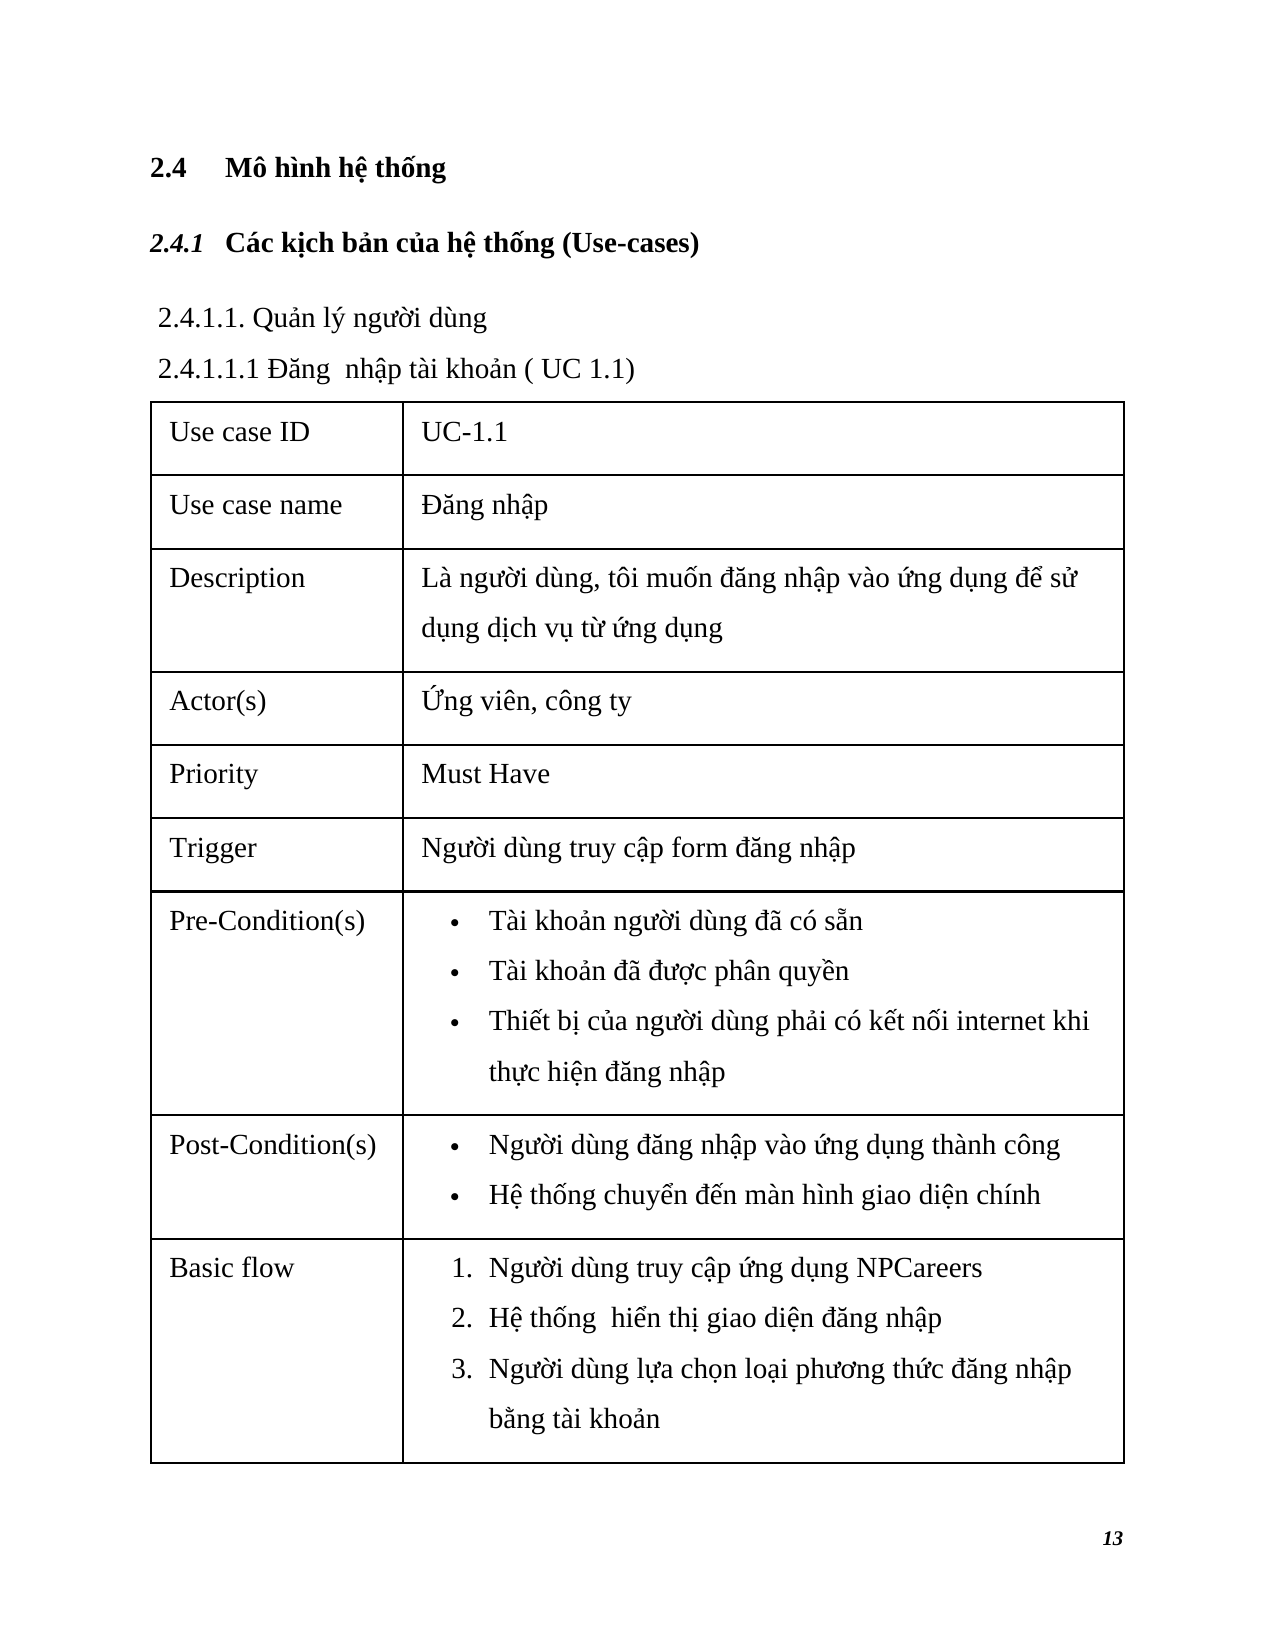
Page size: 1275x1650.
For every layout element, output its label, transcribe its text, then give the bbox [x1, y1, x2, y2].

table_cell Description [152, 550, 402, 671]
table_cell Người dùng truy cập form đăng nhập [404, 819, 1123, 890]
table_header UC-1.1 [404, 403, 1123, 474]
table_cell Người dùng đăng nhập vào ứng dụng thành công Hệ thống chuyển đến màn hình giao diện chính [404, 1116, 1123, 1238]
table_cell Đăng nhập [404, 476, 1123, 547]
table_cell Là người dùng, tôi muốn đăng nhập vào ứng dụng để sử dụng dịch vụ từ ứng dụng [404, 550, 1123, 671]
table_cell Actor(s) [152, 673, 402, 744]
table_cell Basic flow [152, 1240, 402, 1462]
text 2.4.1.1.1 Đăng nhập tài khoản ( UC 1.1) [158, 351, 1135, 384]
subtitle Mô hình hệ thống [150, 150, 1125, 183]
table_cell Pre-Condition(s) [152, 893, 402, 1114]
table_cell Priority [152, 746, 402, 817]
table_cell Post-Condition(s) [152, 1116, 402, 1238]
table_cell Trigger [152, 819, 402, 890]
table_cell Ứng viên, công ty [404, 673, 1123, 744]
subtitle Các kịch bản của hệ thống (Use-cases) [150, 225, 1125, 259]
table_cell Use case name [152, 476, 402, 547]
table_cell Tài khoản người dùng đã có sẵn Tài khoản đã được phân quyền Thiết bị của người dùng phải có kết nối internet khi thực hiện đăng nhập [404, 893, 1123, 1114]
table_header Use case ID [152, 403, 402, 474]
text 2.4.1.1. Quản lý người dùng [158, 301, 1135, 334]
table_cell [404, 1240, 1123, 1462]
table_cell Must Have [404, 746, 1123, 817]
